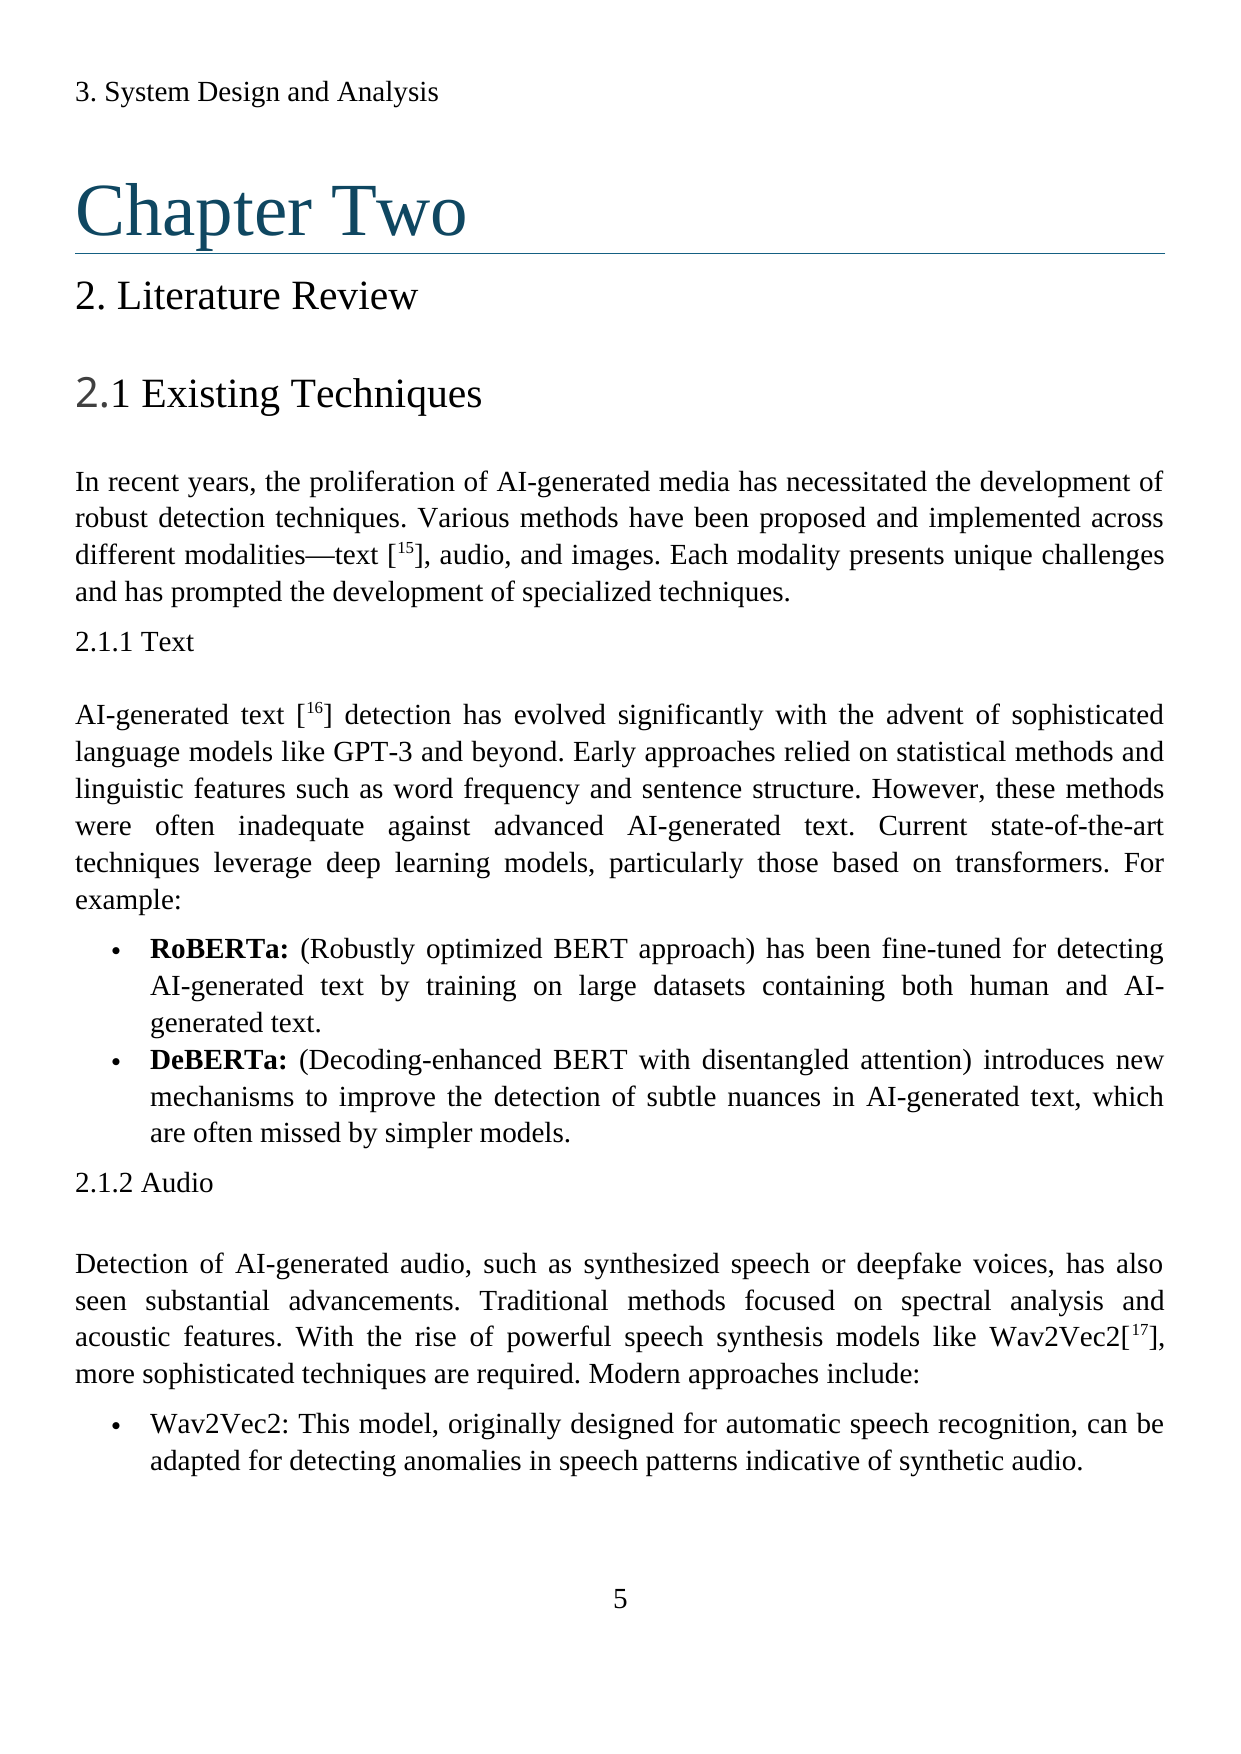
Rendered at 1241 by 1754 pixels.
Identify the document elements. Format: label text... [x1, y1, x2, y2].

text Detection of AI-generated audio, such as synthesized speech or deepfake voices, has also seen substantial advancements. Traditional methods focused on spectral analysis and acoustic features. With the rise of powerful speech synthesis models like Wav2Vec2[], more sophisticated techniques are required. Modern approaches include: [75, 1246, 1165, 1390]
list RoBERTa: (Robustly optimized BERT approach) has been fine-tuned for detecting AI-generated text by training on large datasets containing both human and AI-generated text. [112, 931, 1165, 1038]
list Wav2Vec2: This model, originally designed for automatic speech recognition, can be adapted for detecting anomalies in speech patterns indicative of synthetic audio. [112, 1406, 1165, 1476]
subtitle 2.1.2 Audio [75, 1165, 1165, 1198]
list DeBERTa: (Decoding-enhanced BERT with disentangled attention) introduces new mechanisms to improve the detection of subtle nuances in AI-generated text, which are often missed by simpler models. [112, 1042, 1165, 1149]
subtitle 2.1.1 Text [75, 624, 1165, 694]
text AI-generated text [] detection has evolved significantly with the advent of sophisticated language models like GPT-3 and beyond. Early approaches relied on statistical methods and linguistic features such as word frequency and sentence structure. However, these methods were often inadequate against advanced AI-generated text. Current state-of-the-art techniques leverage deep learning models, particularly those based on transformers. For example: [75, 697, 1165, 915]
text In recent years, the proliferation of AI-generated media has necessitated the development of robust detection techniques. Various methods have been proposed and implemented across different modalities—text [], audio, and images. Each modality presents unique challenges and has prompted the development of specialized techniques. [75, 464, 1165, 608]
subtitle 2.1 Existing Techniques [75, 363, 1165, 419]
subtitle 2. Literature Review [75, 271, 1165, 319]
subtitle Chapter Two [75, 165, 1165, 253]
